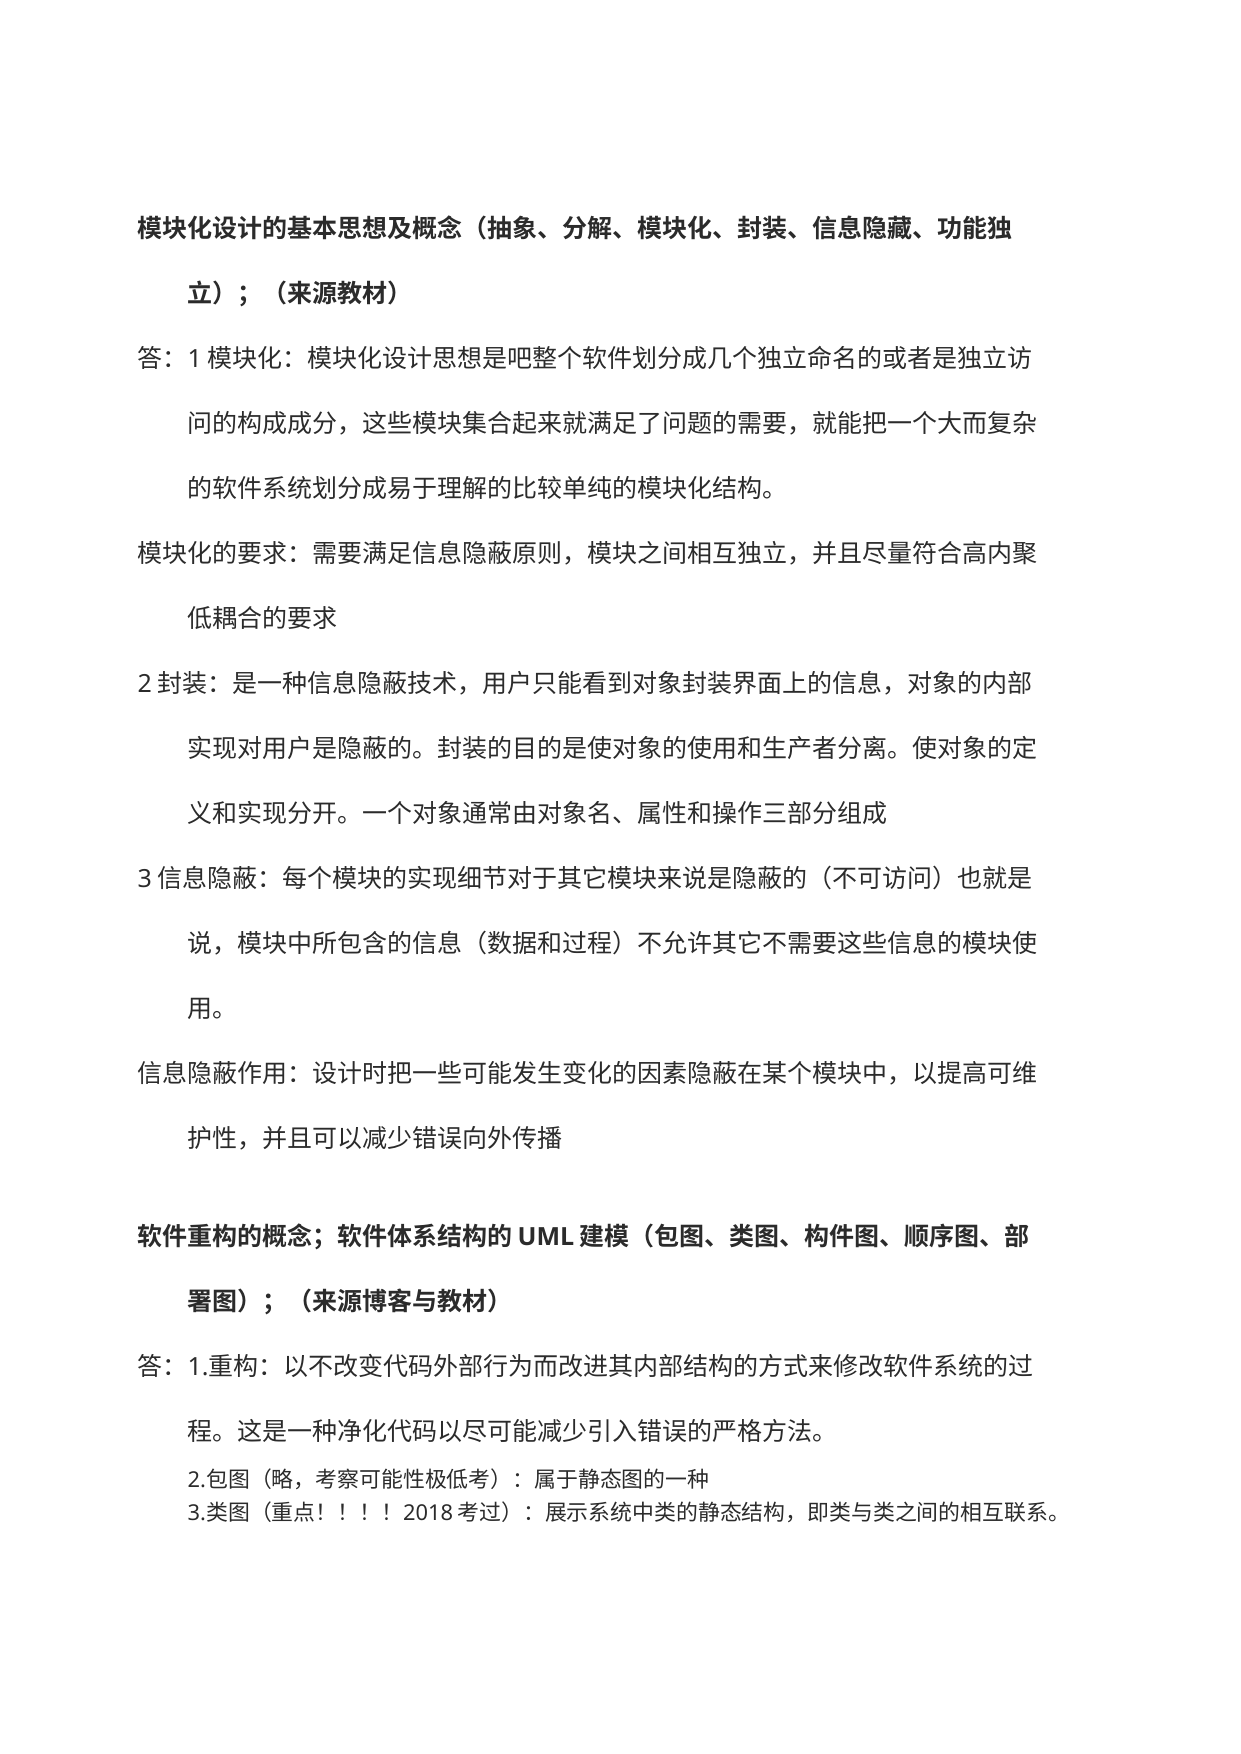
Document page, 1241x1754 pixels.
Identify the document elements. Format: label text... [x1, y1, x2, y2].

text 信息隐蔽作用：设计时把一些可能发生变化的因素隐蔽在某个模块中，以提高可维护性，并且可以减少错误向外传播 [137, 1039, 1053, 1169]
text 3.类图（重点！！！！2018考过）：展示系统中类的静态结构，即类与类之间的相互联系。 [187, 1494, 1053, 1527]
text 3信息隐蔽：每个模块的实现细节对于其它模块来说是隐蔽的（不可访问）也就是说，模块中所包含的信息（数据和过程）不允许其它不需要这些信息的模块使用。 [137, 844, 1053, 1039]
text 答：1模块化：模块化设计思想是吧整个软件划分成几个独立命名的或者是独立访问的构成成分，这些模块集合起来就满足了问题的需要，就能把一个大而复杂的软件系统划分成易于理解的比较单纯的模块化结构。 [137, 324, 1053, 519]
text 模块化设计的基本思想及概念（抽象、分解、模块化、封装、信息隐藏、功能独立）；（来源教材） [137, 194, 1053, 324]
text 答：1.重构：以不改变代码外部行为而改进其内部结构的方式来修改软件系统的过程。这是一种净化代码以尽可能减少引入错误的严格方法。 [137, 1332, 1053, 1462]
text 2.包图（略，考察可能性极低考）：属于静态图的一种 [187, 1462, 1053, 1494]
text 软件重构的概念；软件体系结构的UML建模（包图、类图、构件图、顺序图、部署图）；（来源博客与教材） [137, 1202, 1053, 1332]
text 2封装：是一种信息隐蔽技术，用户只能看到对象封装界面上的信息，对象的内部实现对用户是隐蔽的。封装的目的是使对象的使用和生产者分离。使对象的定义和实现分开。一个对象通常由对象名、属性和操作三部分组成 [137, 649, 1053, 844]
text 模块化的要求：需要满足信息隐蔽原则，模块之间相互独立，并且尽量符合高内聚低耦合的要求 [137, 519, 1053, 649]
